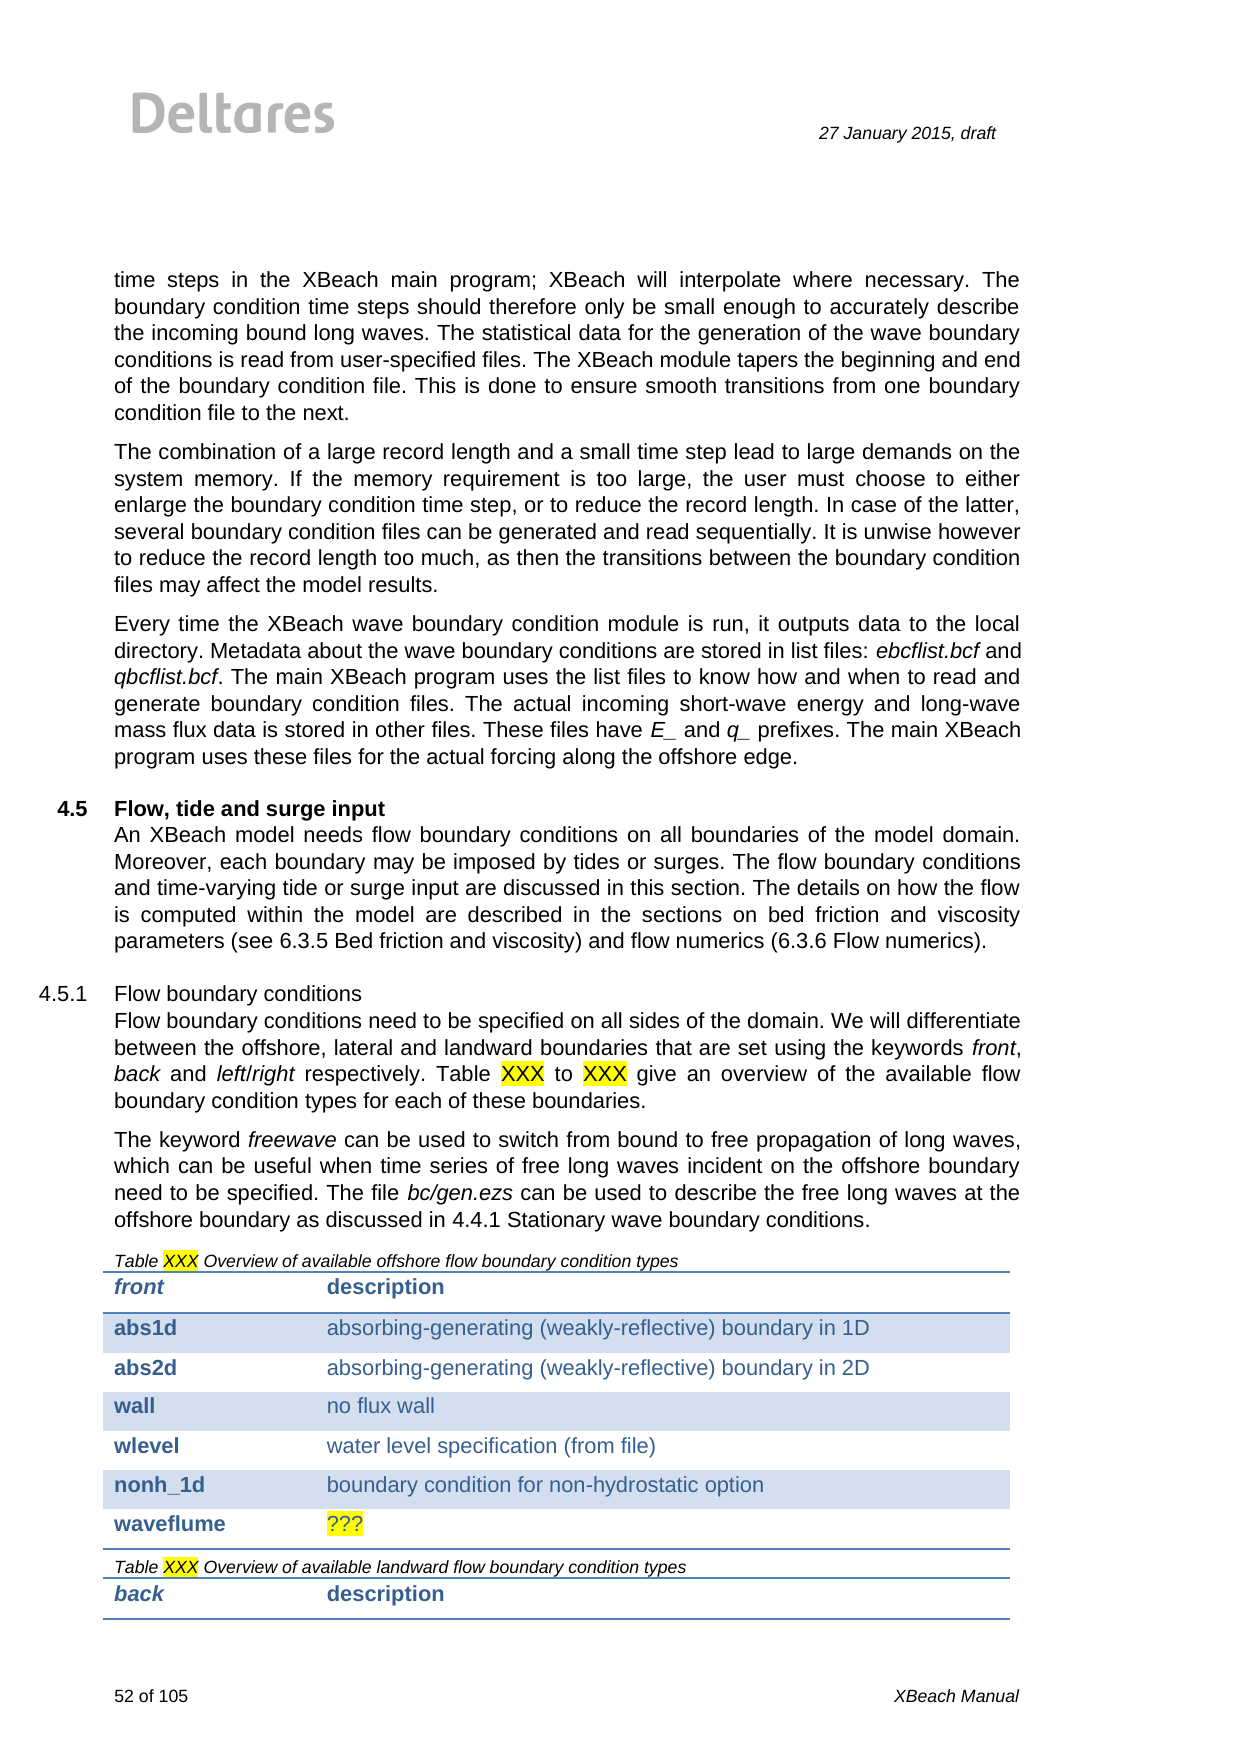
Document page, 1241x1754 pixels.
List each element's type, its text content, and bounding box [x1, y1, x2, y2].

text The combination of a large record length and a small time step lead to large demands on the system memory. If the memory requirement is too large, the user must choose to either enlarge the boundary condition time step, or to reduce the record length. In case of the latter, several boundary condition files can be generated and read sequentially. It is unwise however to reduce the record length too much, as then the transitions between the boundary condition files may affect the model results. [114, 438, 1022, 597]
table_cell wall [103, 1392, 315, 1431]
text Every time the XBeach wave boundary condition module is run, it outputs data to the local directory. Metadata about the wave boundary conditions are stored in list files: ebcflist.bcf and qbcflist.bcf. The main XBeach program uses the list files to know how and when to read and generate boundary condition files. The actual incoming short-wave energy and long-wave mass flux data is stored in other files. These files have E_ and q_ prefixes. The main XBeach program uses these files for the actual forcing along the offshore edge. [114, 609, 1022, 769]
table_cell abs1d [103, 1314, 315, 1353]
table_header description [315, 1579, 1010, 1618]
table_cell wlevel [103, 1431, 315, 1470]
table_cell waveflume [103, 1509, 315, 1548]
text Table XXX Overview of available offshore flow boundary condition types [114, 1244, 1022, 1271]
table_header description [315, 1273, 1010, 1312]
table_cell ??? [315, 1509, 1010, 1548]
table_cell water level specification (from file) [315, 1431, 1010, 1470]
text Flow boundary conditions need to be specified on all sides of the domain. We will differentiate between the offshore, lateral and landward boundaries that are set using the keywords front, back and left/right respectively. Table XXX to XXX give an overview of the available flow boundary condition types for each of these boundaries. [114, 1007, 1022, 1113]
subtitle Flow boundary conditions [87, 980, 1022, 1007]
picture [132, 75, 334, 133]
text Table XXX Overview of available landward flow boundary condition types [114, 1550, 1022, 1577]
table_header front [103, 1273, 315, 1312]
subtitle Flow, tide and surge input [87, 796, 1022, 821]
table_cell absorbing-generating (weakly-reflective) boundary in 1D [315, 1314, 1010, 1353]
table_cell absorbing-generating (weakly-reflective) boundary in 2D [315, 1353, 1010, 1392]
table_cell no flux wall [315, 1392, 1010, 1431]
table_header back [103, 1579, 315, 1618]
table_cell nonh_1d [103, 1470, 315, 1509]
table_cell abs2d [103, 1353, 315, 1392]
table_cell boundary condition for non-hydrostatic option [315, 1470, 1010, 1509]
